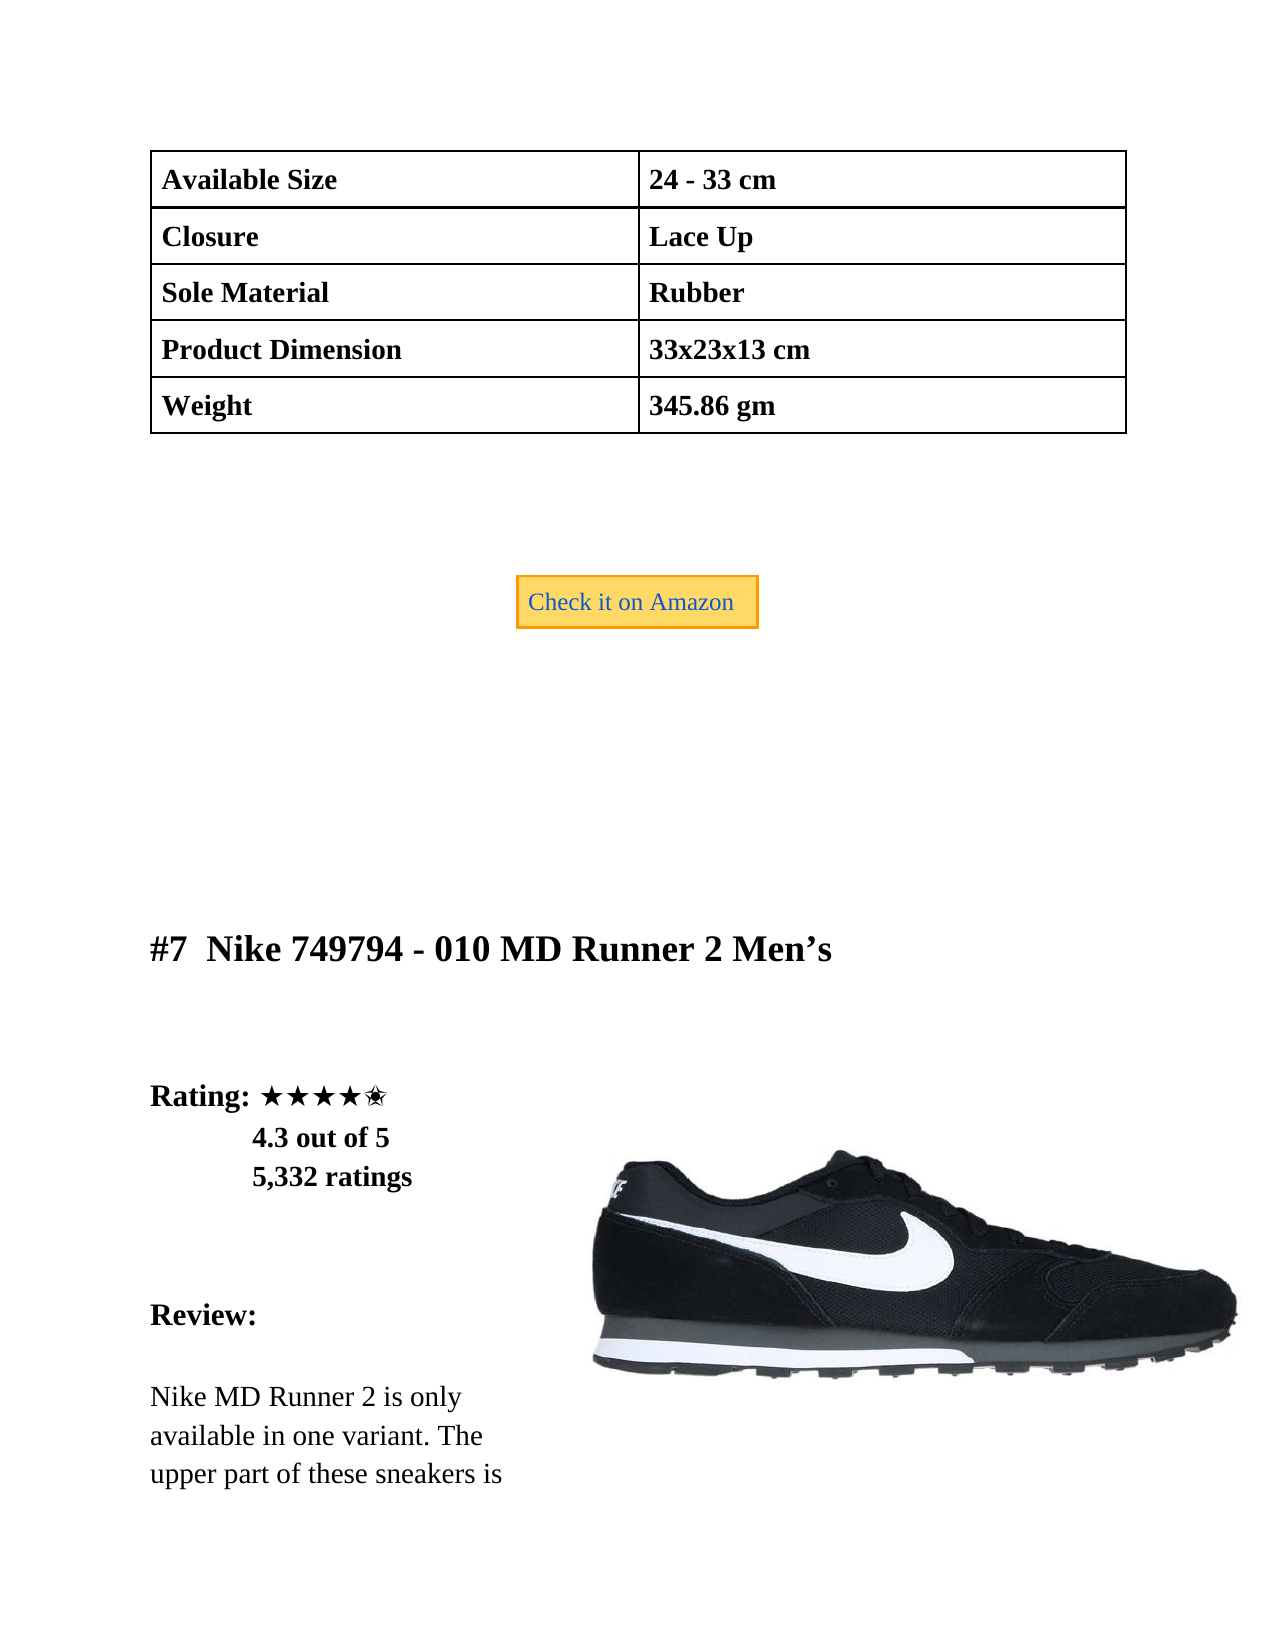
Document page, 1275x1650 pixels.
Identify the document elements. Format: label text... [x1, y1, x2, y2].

table_cell Rubber [640, 265, 1125, 319]
text Rating: ★★★★✬ [150, 1075, 560, 1114]
table_cell Sole Material [152, 265, 638, 319]
table_cell 345.86 gm [640, 378, 1125, 432]
table_cell 24 - 33 cm [640, 152, 1125, 206]
text 5,332 ratings [150, 1159, 560, 1192]
text 4.3 out of 5 [150, 1120, 560, 1154]
table_cell Available Size [152, 152, 638, 206]
table_cell Closure [152, 209, 638, 263]
table_cell Product Dimension [152, 321, 638, 376]
table_cell Lace Up [640, 209, 1125, 263]
text Review: [150, 1297, 560, 1333]
text #7 Nike 749794 - 010 MD Runner 2 Men’s [150, 926, 1125, 969]
table_cell 33x23x13 cm [640, 321, 1125, 376]
table_cell Weight [152, 378, 638, 432]
picture [560, 1010, 1275, 1467]
table_header Check it on Amazon [519, 577, 756, 626]
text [150, 1379, 1125, 1490]
